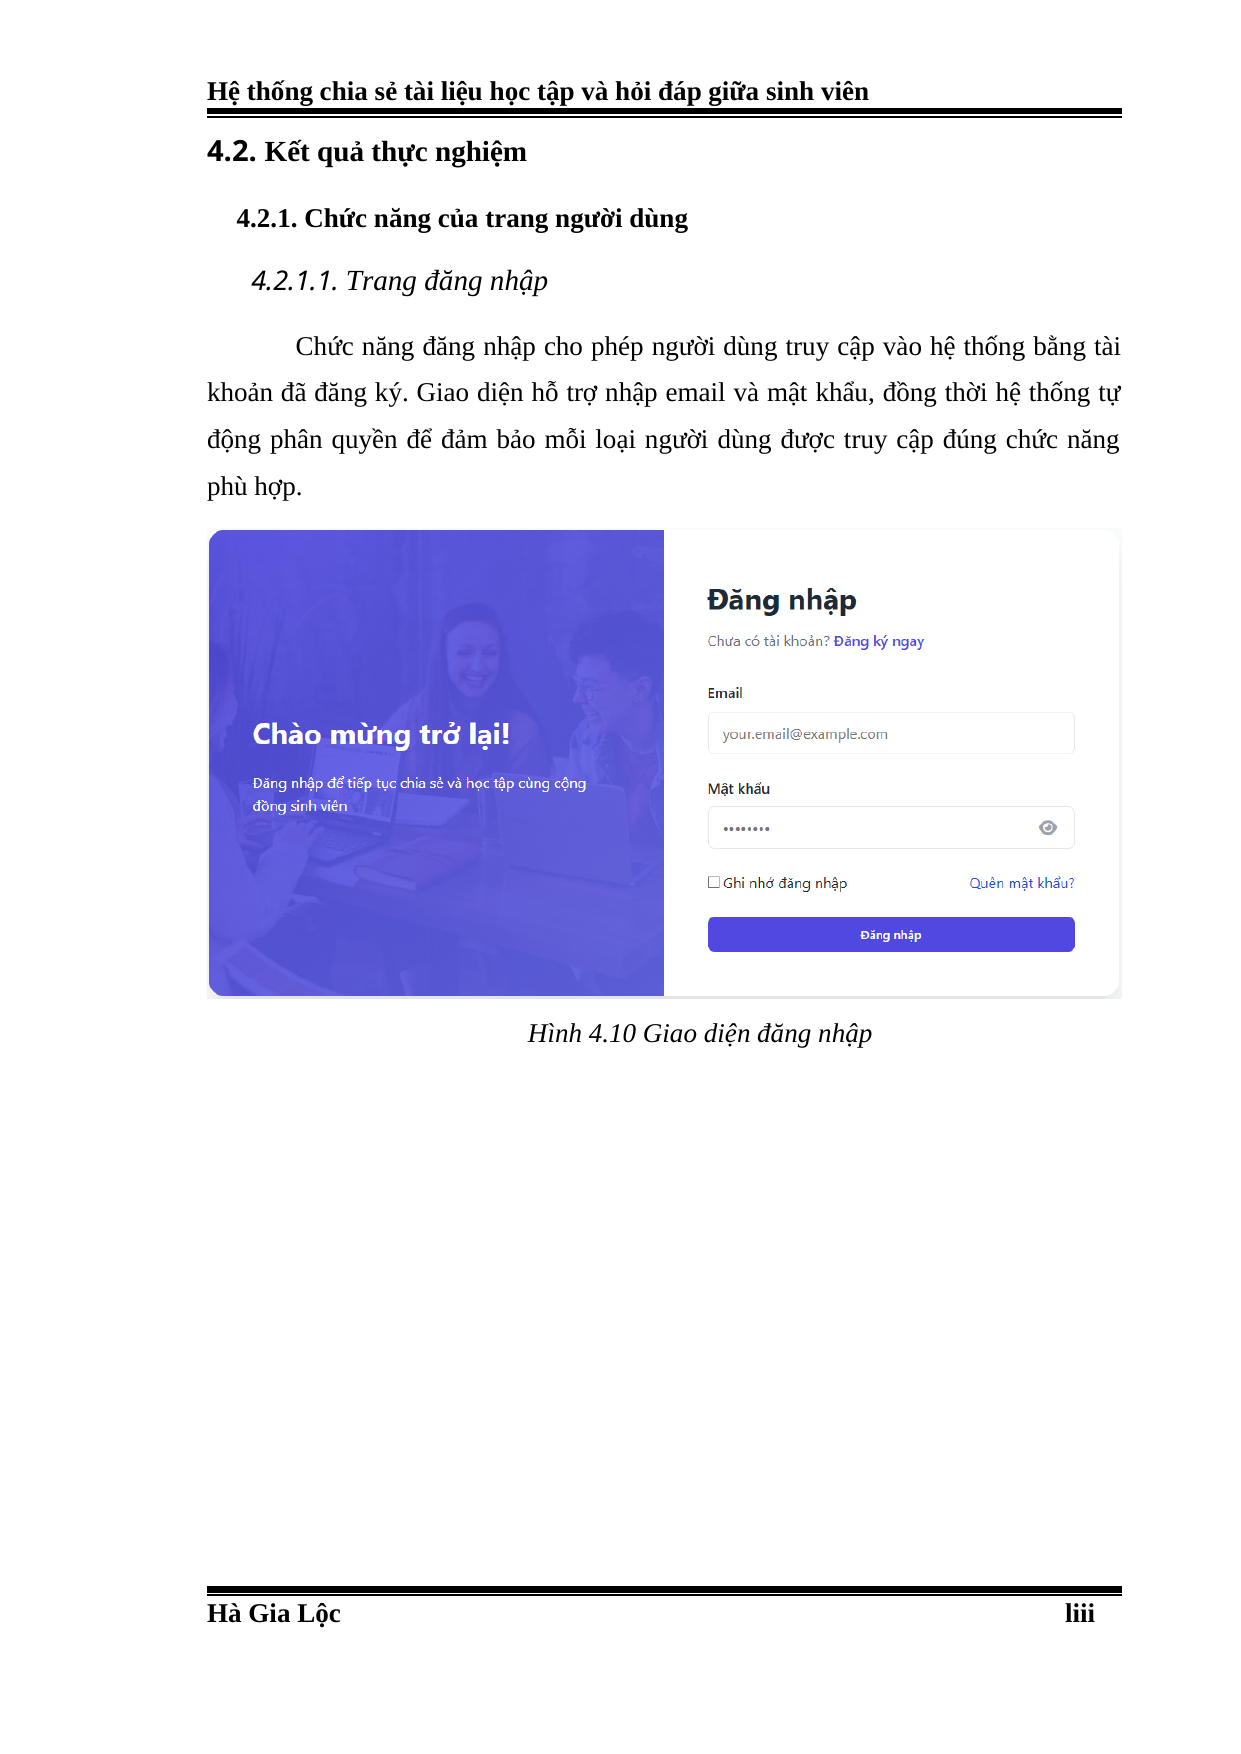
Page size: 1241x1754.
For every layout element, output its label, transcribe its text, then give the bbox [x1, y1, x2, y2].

subtitle Kết quả thực nghiệm [207, 131, 1122, 170]
text Chức năng đăng nhập cho phép người dùng truy cập vào hệ thống bằng tài khoản đã đăng ký. Giao diện hỗ trợ nhập email và mật khẩu, đồng thời hệ thống tự động phân quyền để đảm bảo mỗi loại người dùng được truy cập đúng chức năng phù hợp. [207, 329, 1122, 501]
picture [206, 528, 1123, 999]
subtitle Trang đăng nhập [222, 262, 1122, 299]
subtitle Chức năng của trang người dùng [222, 203, 1122, 234]
